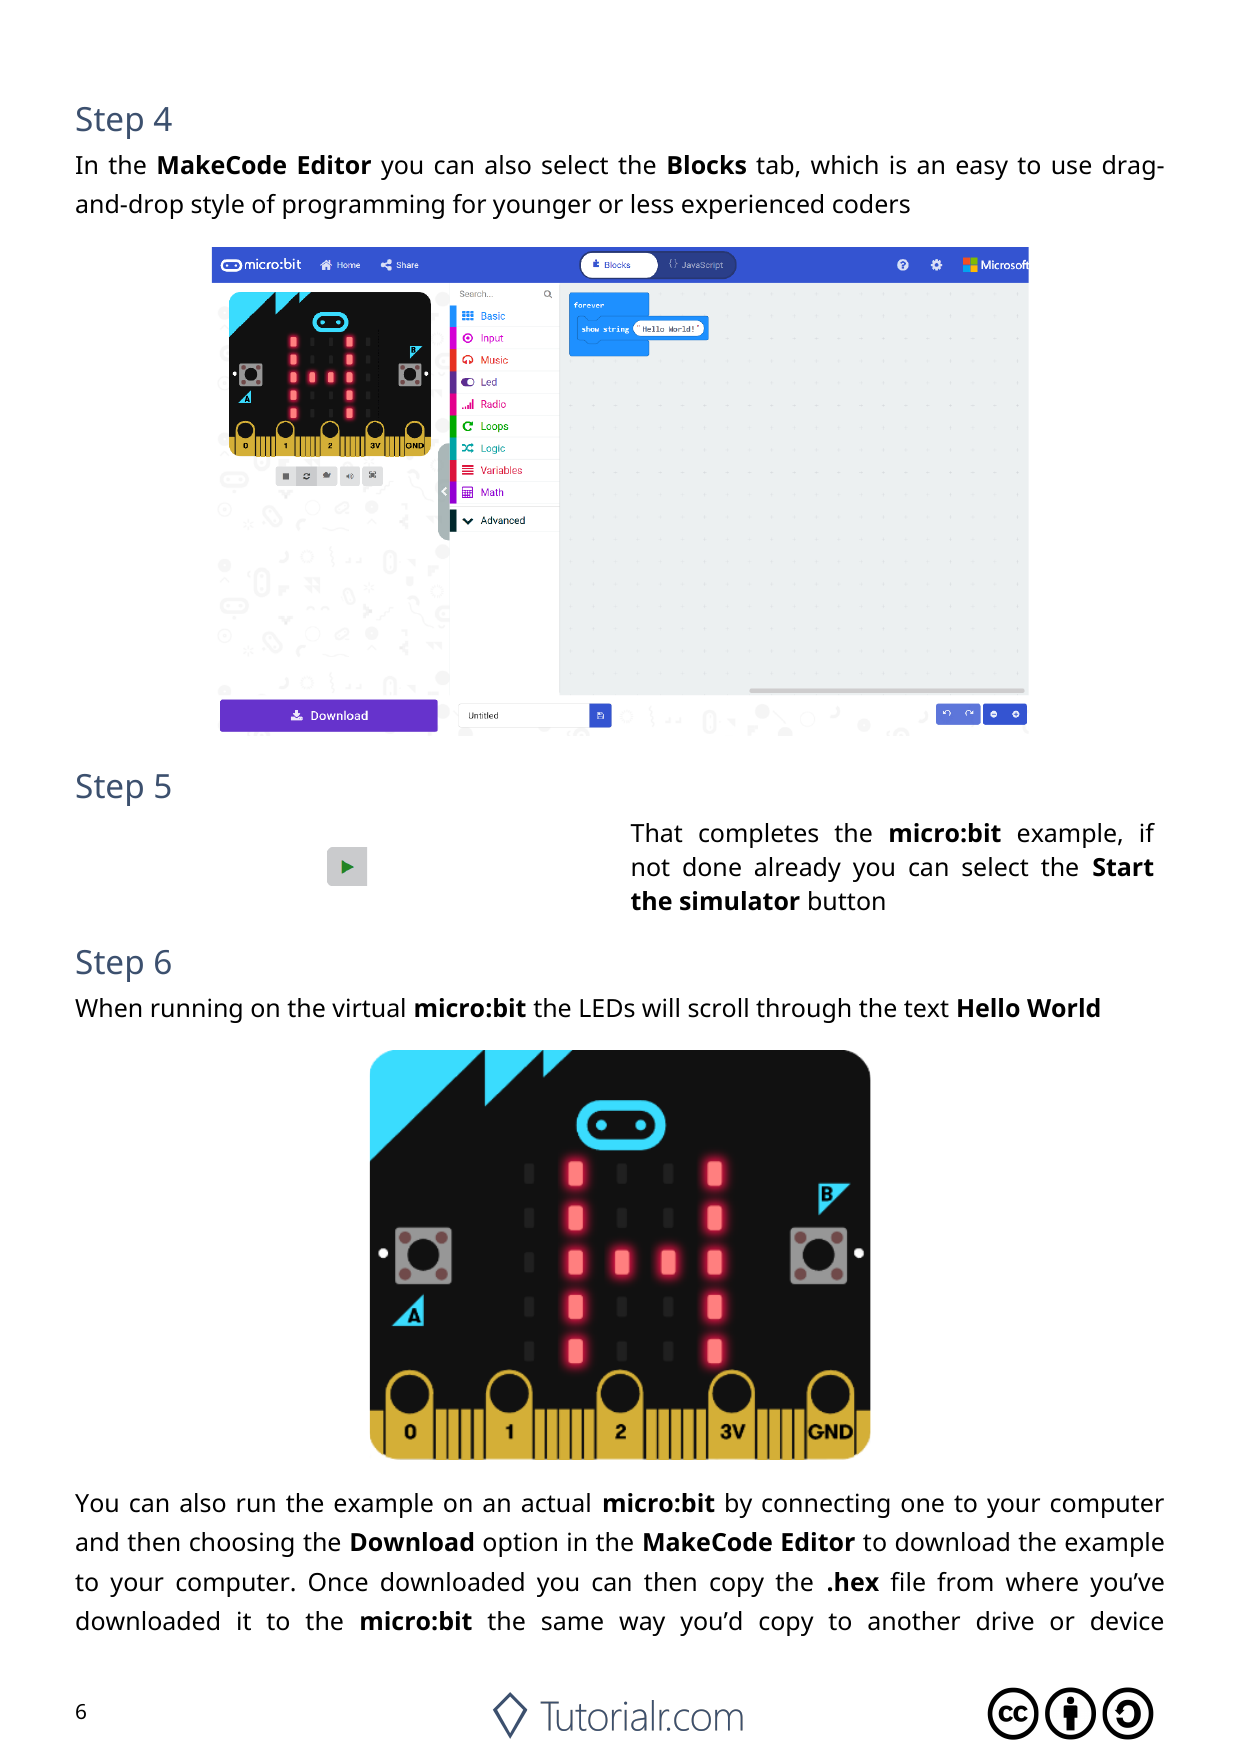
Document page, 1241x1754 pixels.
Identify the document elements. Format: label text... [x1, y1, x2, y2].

picture [211, 247, 1029, 736]
text When running on the virtual micro:bit the LEDs will scroll through the text Hello World [75, 991, 1165, 1025]
table_header That completes the micro:bit example, if not done already you can select the Start the simulator button [619, 815, 1165, 918]
subtitle Step 5 [75, 763, 1165, 809]
text In the MakeCode Editor you can also select the Blocks tab, which is an easy to use drag-and-drop style of programming for younger or less experienced coders [75, 148, 1165, 221]
picture [369, 1050, 871, 1460]
picture [975, 1682, 1166, 1746]
subtitle Step 4 [75, 96, 1165, 141]
picture [487, 1692, 753, 1739]
picture [327, 847, 368, 886]
table_header [75, 815, 619, 918]
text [75, 1486, 1165, 1637]
subtitle Step 6 [75, 938, 1165, 984]
